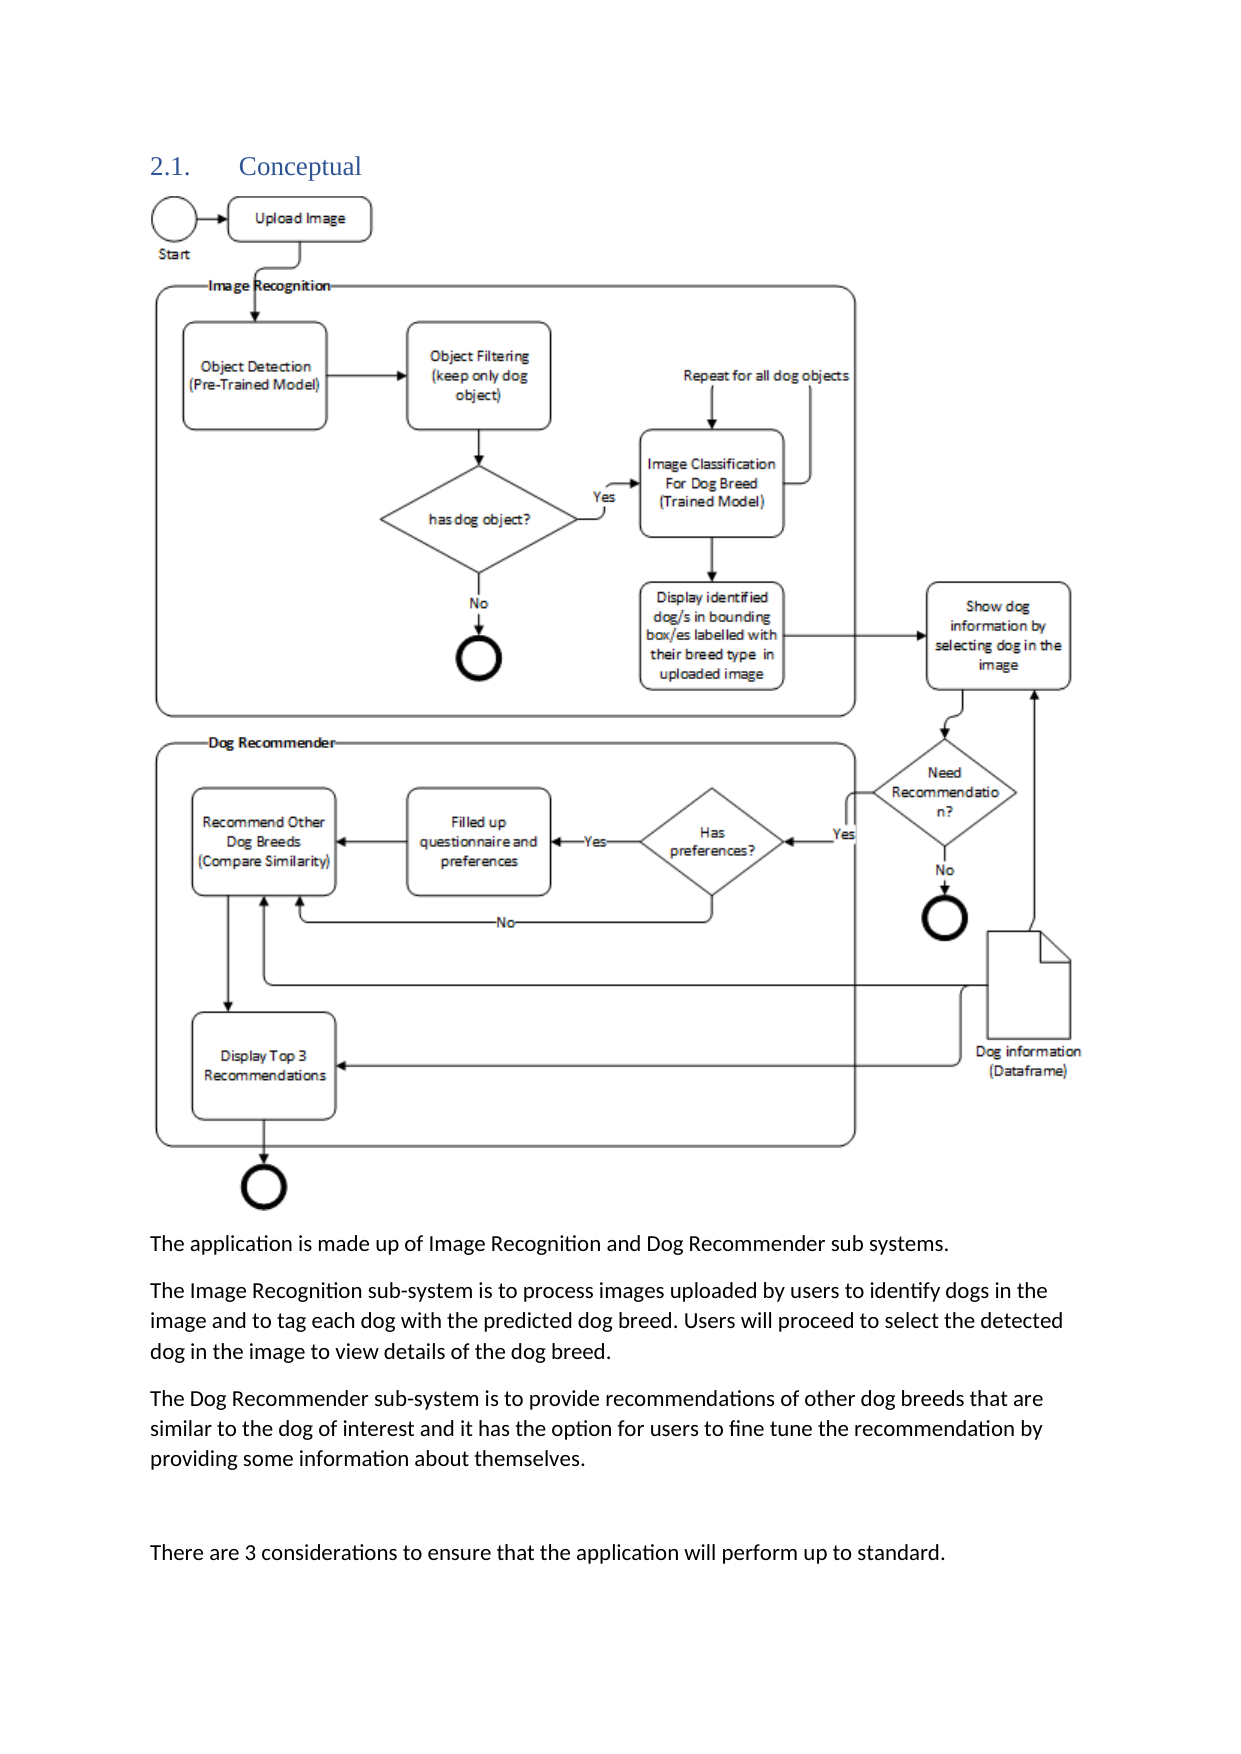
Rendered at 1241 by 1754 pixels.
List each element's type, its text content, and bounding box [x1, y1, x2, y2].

text The Image Recognition sub-system is to process images uploaded by users to identify dogs in the image and to tag each dog with the predicted dog breed. Users will proceed to select the detected dog in the image to view details of the dog breed. [150, 1276, 1090, 1365]
subtitle Conceptual [150, 150, 1090, 181]
picture [150, 196, 1091, 1211]
text The application is made up of Image Recognition and Dog Recommender sub systems. [150, 1229, 1090, 1257]
text There are 3 considerations to ensure that the application will perform up to standard. [150, 1538, 1090, 1566]
text The Dog Recommender sub-system is to provide recommendations of other dog breeds that are similar to the dog of interest and it has the option for users to fine tune the recommendation by providing some information about themselves. [150, 1384, 1090, 1472]
